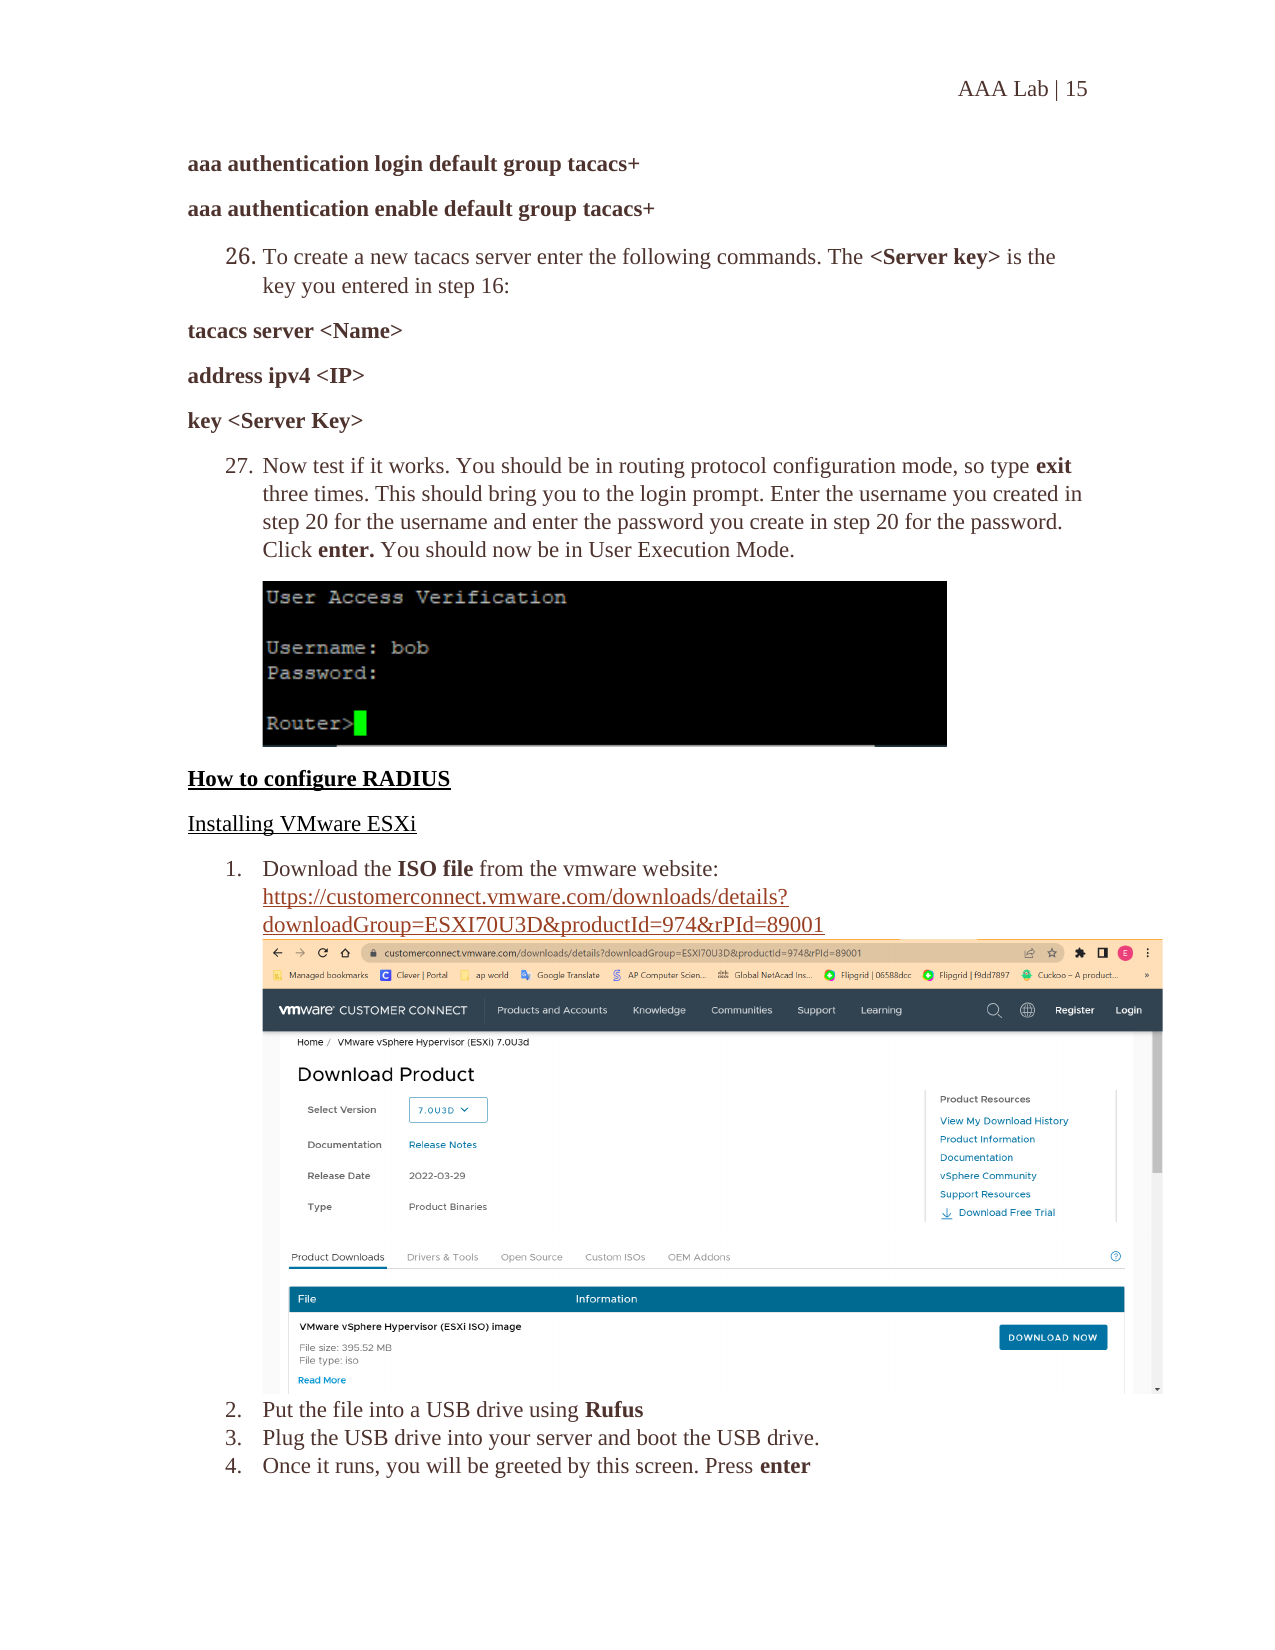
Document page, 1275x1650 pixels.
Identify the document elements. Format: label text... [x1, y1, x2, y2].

list Plug the USB drive into your server and boot the USB drive. [225, 1424, 1087, 1450]
list Put the file into a USB drive using Rufus [225, 1396, 1087, 1422]
text key <Server Key> [187, 407, 1087, 433]
list Now test if it works. You should be in routing protocol configuration mode, so type exit three times. This should bring you to the login prompt. Enter the username you created in step 20 for the username and enter the password you create in step 20 for the password. Click enter. You should now be in User Execution Mode. [225, 452, 1087, 562]
text aaa authentication enable default group tacacs+ [187, 195, 1087, 221]
picture [262, 581, 947, 747]
list Once it runs, you will be greeted by this screen. Press enter [225, 1452, 1087, 1478]
text Installing VMware ESXi [187, 810, 1087, 837]
text tacacs server <Name> [187, 317, 1087, 344]
text How to configure RADIUS [187, 765, 1087, 792]
text aaa authentication login default group tacacs+ [187, 150, 1087, 176]
picture [262, 939, 1163, 1394]
text address ipv4 <IP> [187, 362, 1087, 388]
list Download the ISO file from the vmware website: https://customerconnect.vmware.com/downloads/details?downloadGroup=ESXI70U3D&productId=974&rPId=89001 [225, 855, 1087, 938]
list To create a new tacacs server enter the following commands. The <Server key> is the key you entered in step 16: [225, 239, 1087, 299]
